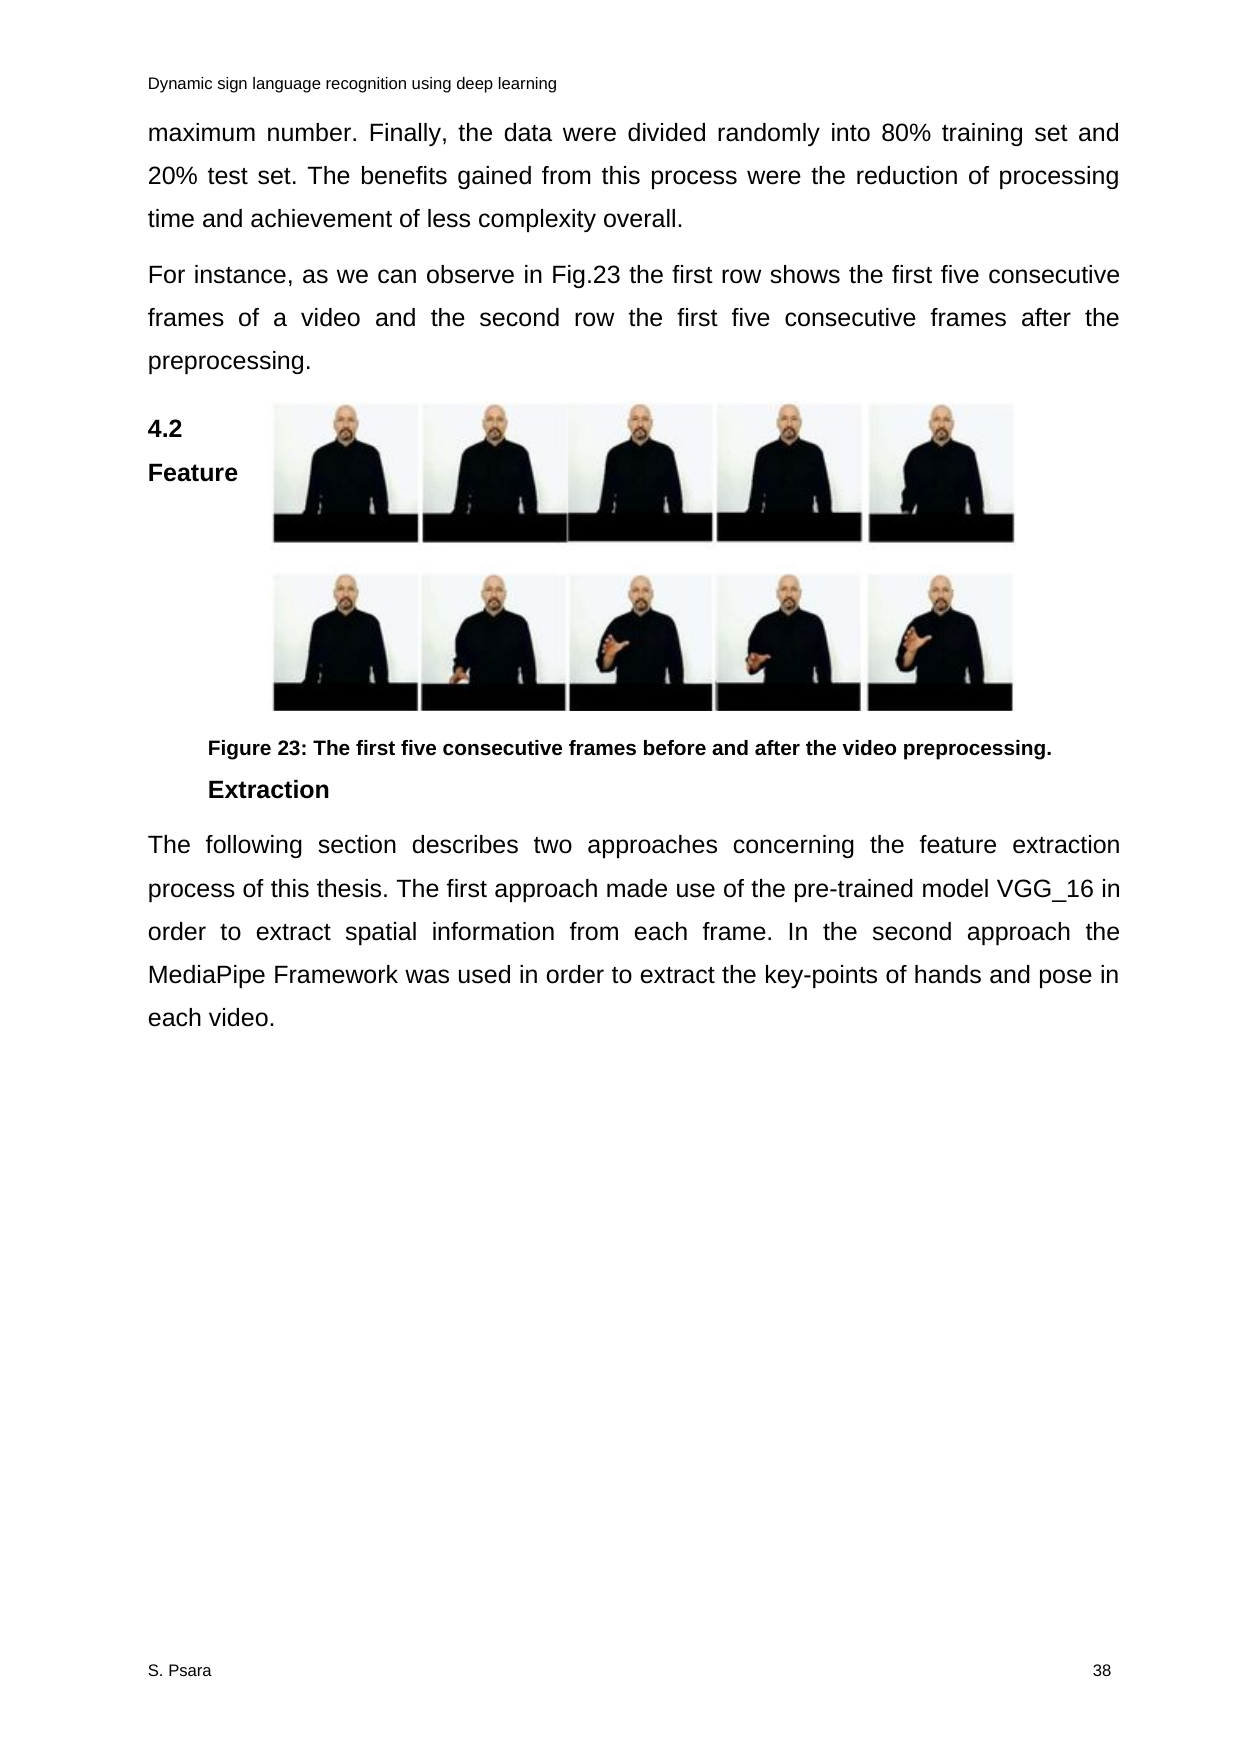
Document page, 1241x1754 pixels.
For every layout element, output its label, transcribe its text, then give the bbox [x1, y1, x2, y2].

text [148, 118, 1122, 233]
picture [268, 401, 1016, 711]
subtitle Feature Extraction [148, 775, 1122, 803]
text For instance, as we can observe in Fig.23 the first row shows the first five consecutive frames of a video and the second row the first five consecutive frames after the preprocessing. [148, 260, 1122, 375]
text The following section describes two approaches concerning the feature extraction process of this thesis. The first approach made use of the pre-trained model VGG_16 in order to extract spatial information from each frame. In the second approach the MediaPipe Framework was used in order to extract the key-points of hands and pose in each video. [148, 830, 1122, 1032]
